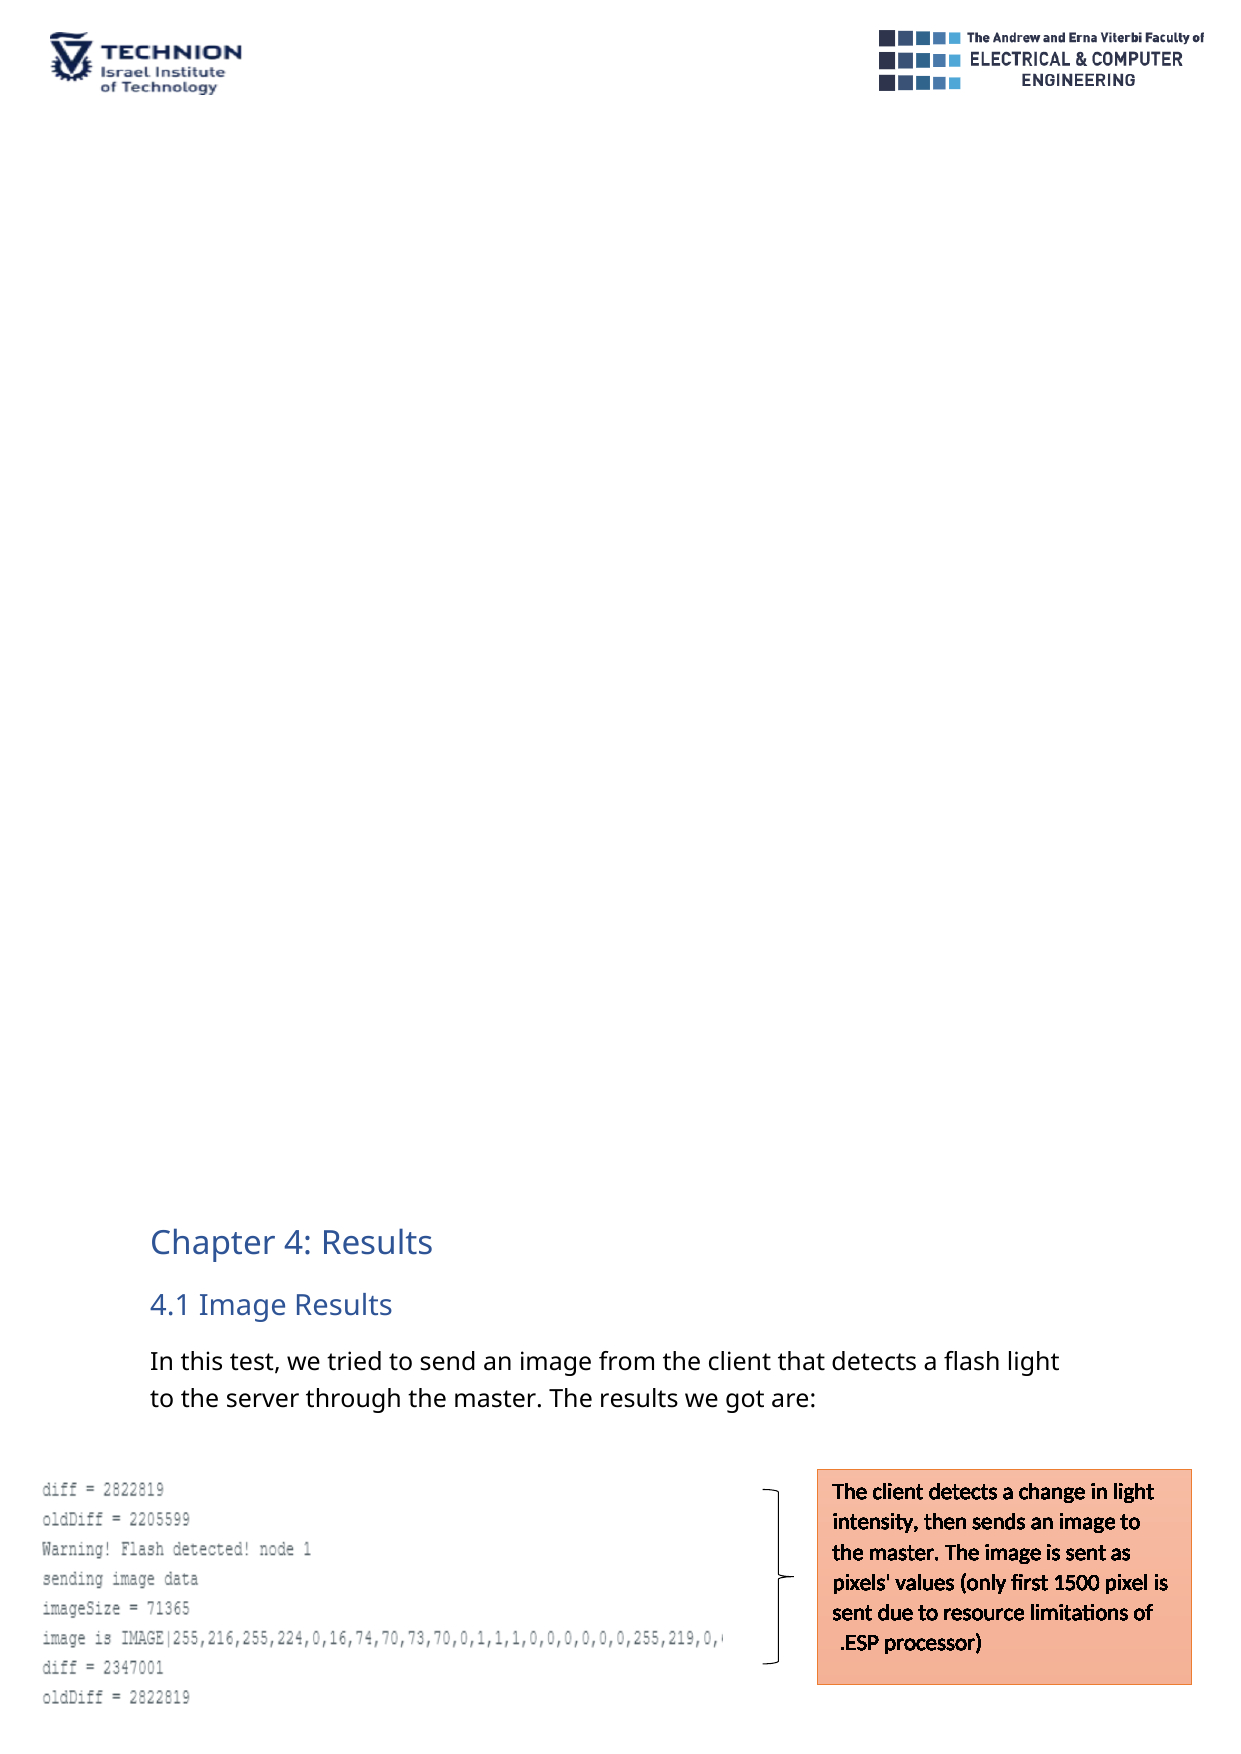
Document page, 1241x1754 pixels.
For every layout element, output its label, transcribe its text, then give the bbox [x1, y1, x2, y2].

picture [27, 13, 268, 113]
picture [866, 17, 1222, 101]
text In this test, we tried to send an image from the client that detects a flash light to the server through the master. The results we got are: [150, 1344, 1090, 1415]
text Chapter 4: Results [150, 1219, 1090, 1264]
text 4.1 Image Results [150, 1284, 1090, 1324]
picture [39, 1478, 723, 1711]
